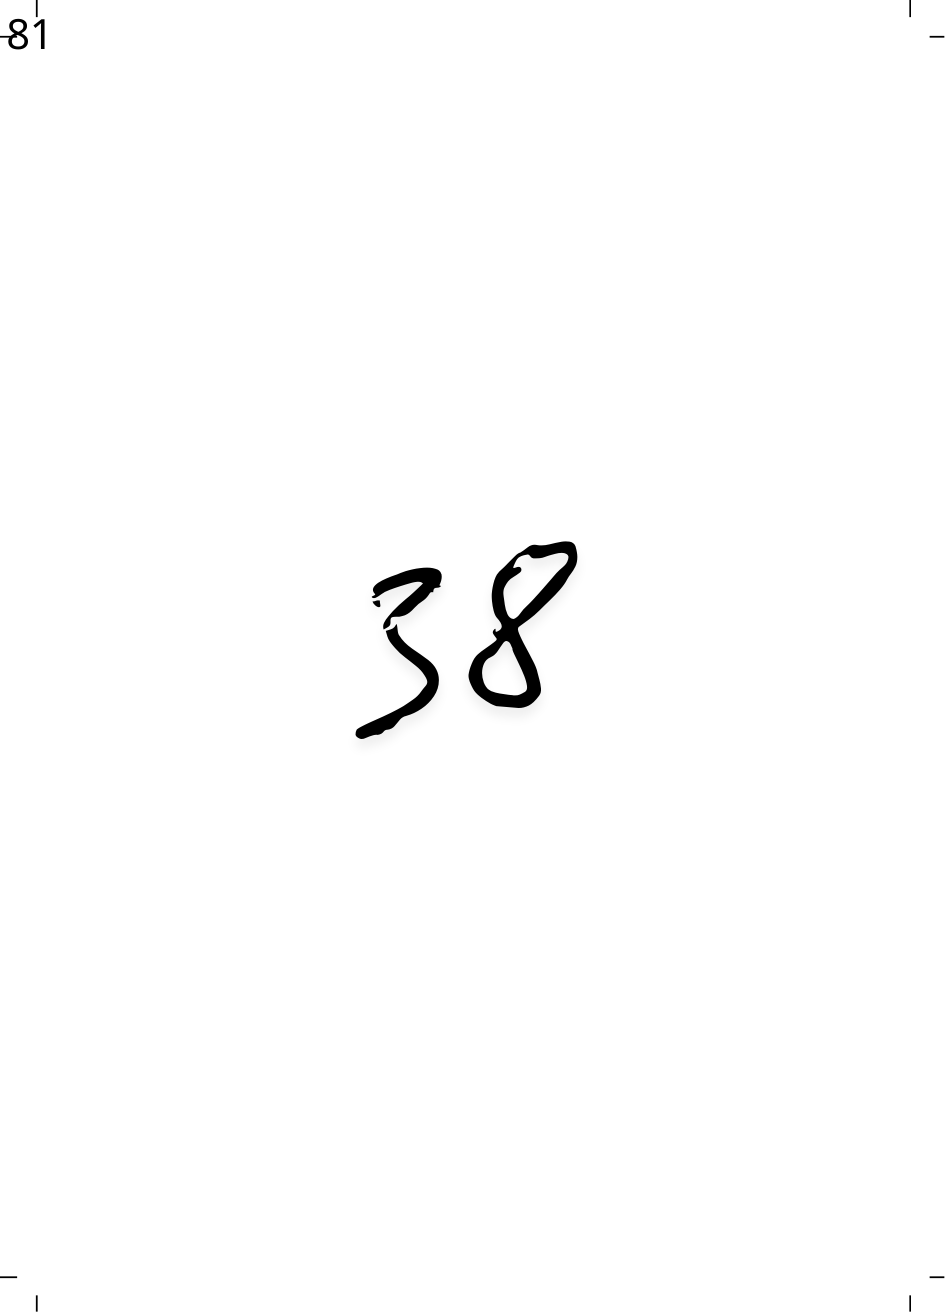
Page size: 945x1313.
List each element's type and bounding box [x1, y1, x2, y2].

picture [333, 454, 597, 857]
